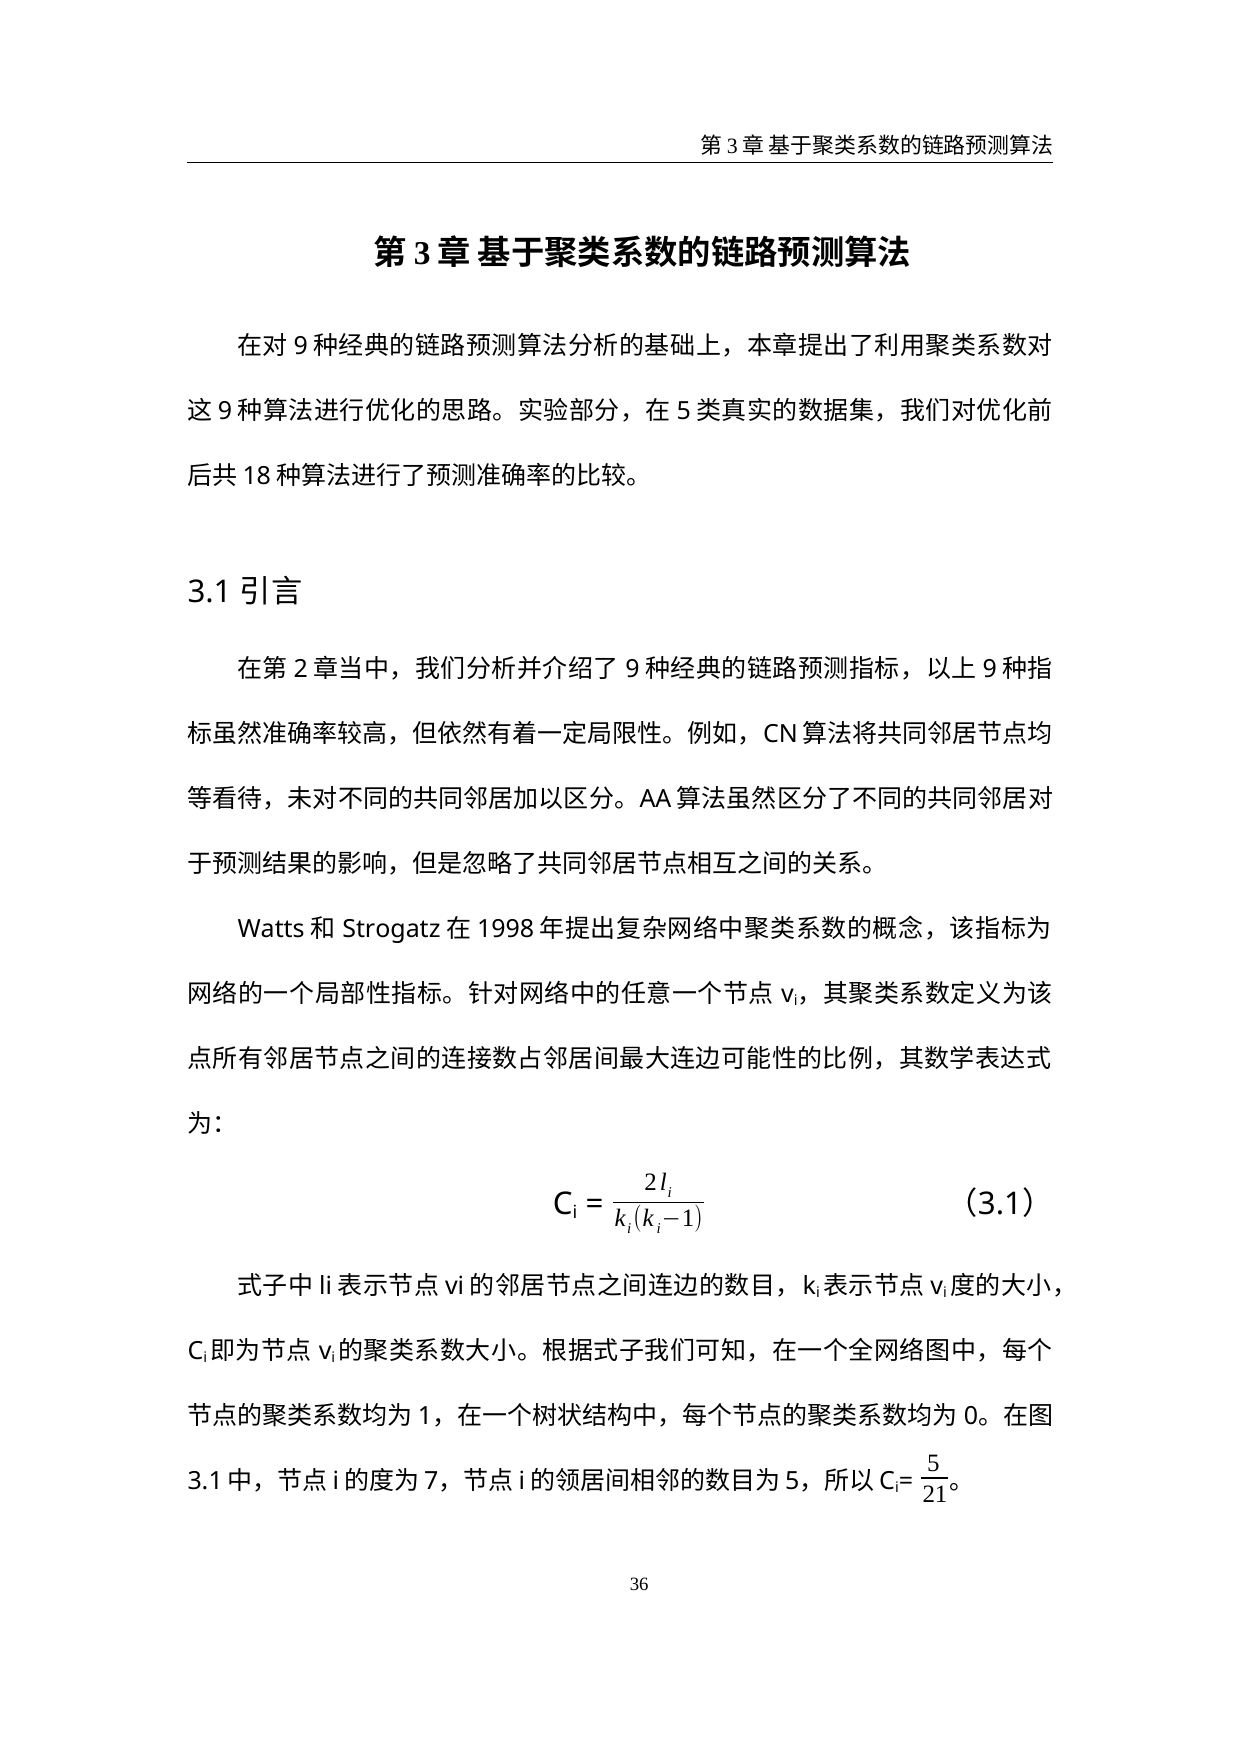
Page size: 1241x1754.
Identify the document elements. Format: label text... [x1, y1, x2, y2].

text 在第2章当中，我们分析并介绍了9种经典的链路预测指标，以上9种指标虽然准确率较高，但依然有着一定局限性。例如，CN算法将共同邻居节点均等看待，未对不同的共同邻居加以区分。AA算法虽然区分了不同的共同邻居对于预测结果的影响，但是忽略了共同邻居节点相互之间的关系。 [187, 634, 1053, 894]
text 式子中li表示节点vi的邻居节点之间连边的数目，ki表示节点vi度的大小，Ci即为节点 vi的聚类系数大小。根据式子我们可知，在一个全网络图中，每个节点的聚类系数均为1，在一个树状结构中，每个节点的聚类系数均为 0。在图3.1中，节点i的度为7，节点i的领居间相邻的数目为5，所以Ci= 。 [187, 1251, 1053, 1511]
text Ci = （3.1） [187, 1154, 1053, 1251]
text 在对9种经典的链路预测算法分析的基础上，本章提出了利用聚类系数对这9种算法进行优化的思路。实验部分，在5类真实的数据集，我们对优化前后共18种算法进行了预测准确率的比较。 [187, 311, 1053, 506]
text 3.1 引言 [187, 556, 1053, 621]
subtitle 第3章 基于聚类系数的链路预测算法 [231, 225, 1053, 274]
text Watts和 Strogatz在1998年提出复杂网络中聚类系数的概念，该指标为网络的一个局部性指标。针对网络中的任意一个节点vi，其聚类系数定义为该点所有邻居节点之间的连接数占邻居间最大连边可能性的比例，其数学表达式为： [187, 894, 1053, 1154]
